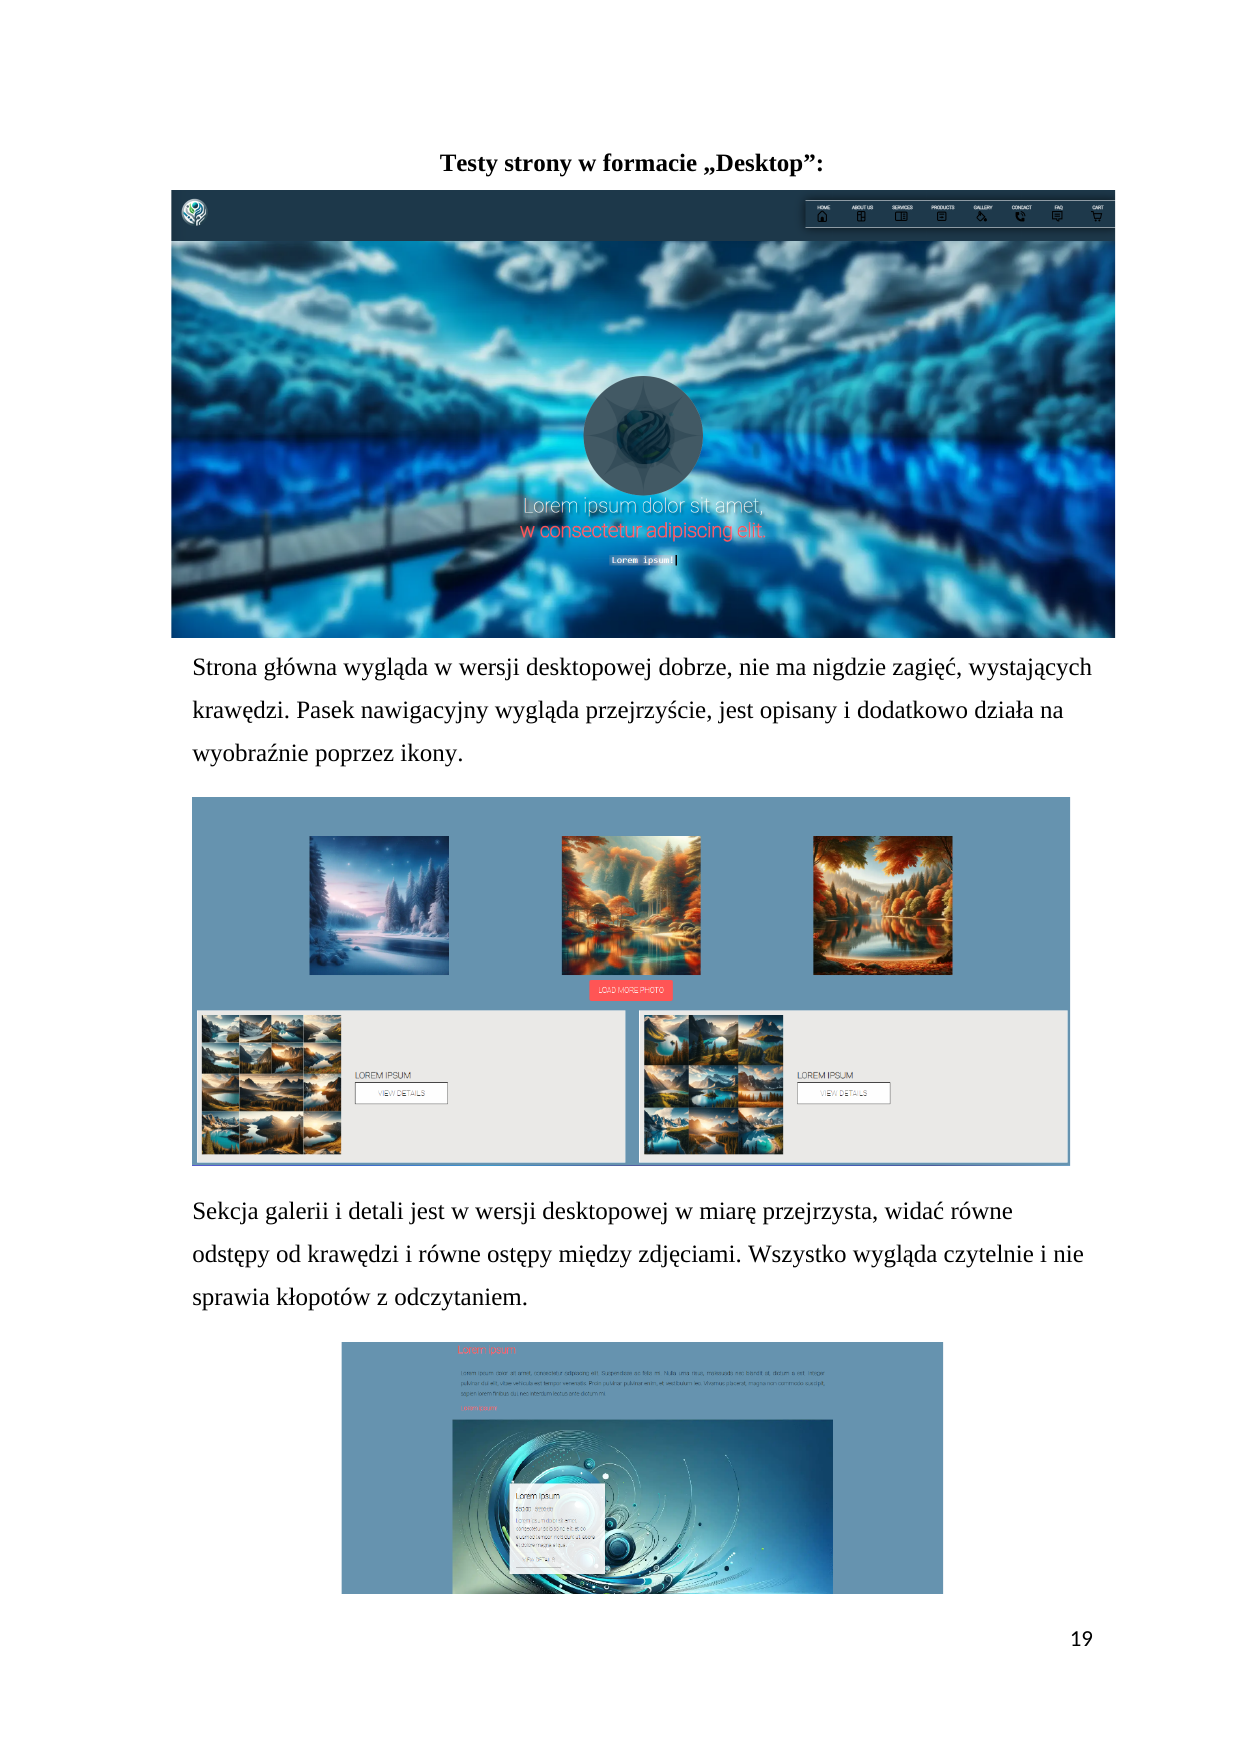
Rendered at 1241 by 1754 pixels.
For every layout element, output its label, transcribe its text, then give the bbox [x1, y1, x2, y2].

picture [341, 1342, 944, 1594]
text Sekcja galerii i detali jest w wersji desktopowej w miarę przejrzysta, widać równe odstępy od krawędzi i równe ostępy między zdjęciami. Wszystko wygląda czytelnie i nie sprawia kłopotów z odczytaniem. [192, 1196, 1093, 1311]
text Strona główna wygląda w wersji desktopowej dobrze, nie ma nigdzie zagięć, wystających krawędzi. Pasek nawigacyjny wygląda przejrzyście, jest opisany i dodatkowo działa na wyobraźnie poprzez ikony. [192, 652, 1093, 767]
text Testy strony w formacie „Desktop”: [171, 148, 1093, 176]
picture [385, 628, 407, 638]
picture [171, 190, 1116, 638]
picture [192, 797, 1071, 1166]
